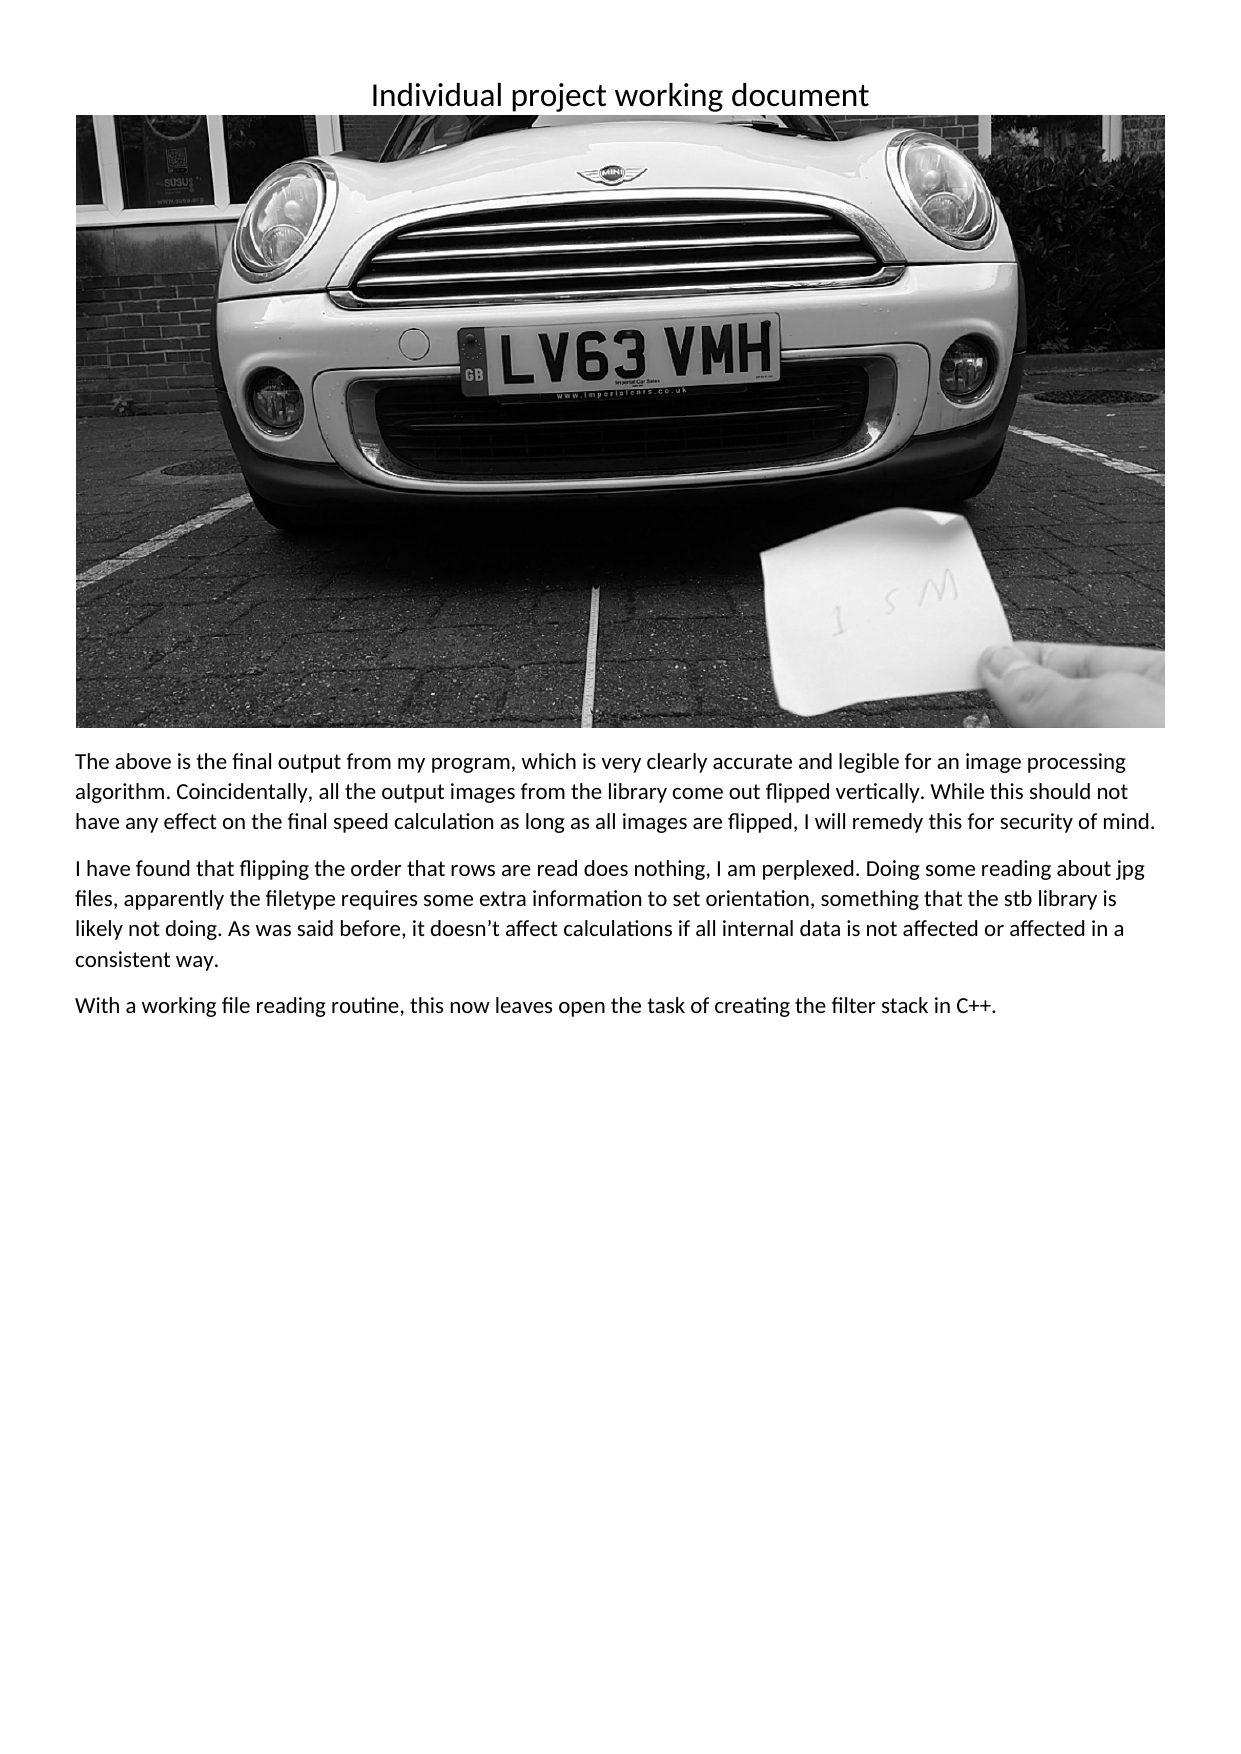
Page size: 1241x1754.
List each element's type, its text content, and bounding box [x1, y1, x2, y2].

picture [77, 115, 1164, 728]
text With a working file reading routine, this now leaves open the task of creating the filter stack in C++. [75, 992, 1165, 1019]
text I have found that flipping the order that rows are read does nothing, I am perplexed. Doing some reading about jpg files, apparently the filetype requires some extra information to set orientation, something that the stb library is likely not doing. As was said before, it doesn’t affect calculations if all internal data is not affected or affected in a consistent way. [75, 854, 1165, 973]
text The above is the final output from my program, which is very clearly accurate and legible for an image processing algorithm. Coincidentally, all the output images from the library come out flipped vertically. While this should not have any effect on the final speed calculation as long as all images are flipped, I will remedy this for security of mind. [75, 747, 1165, 835]
